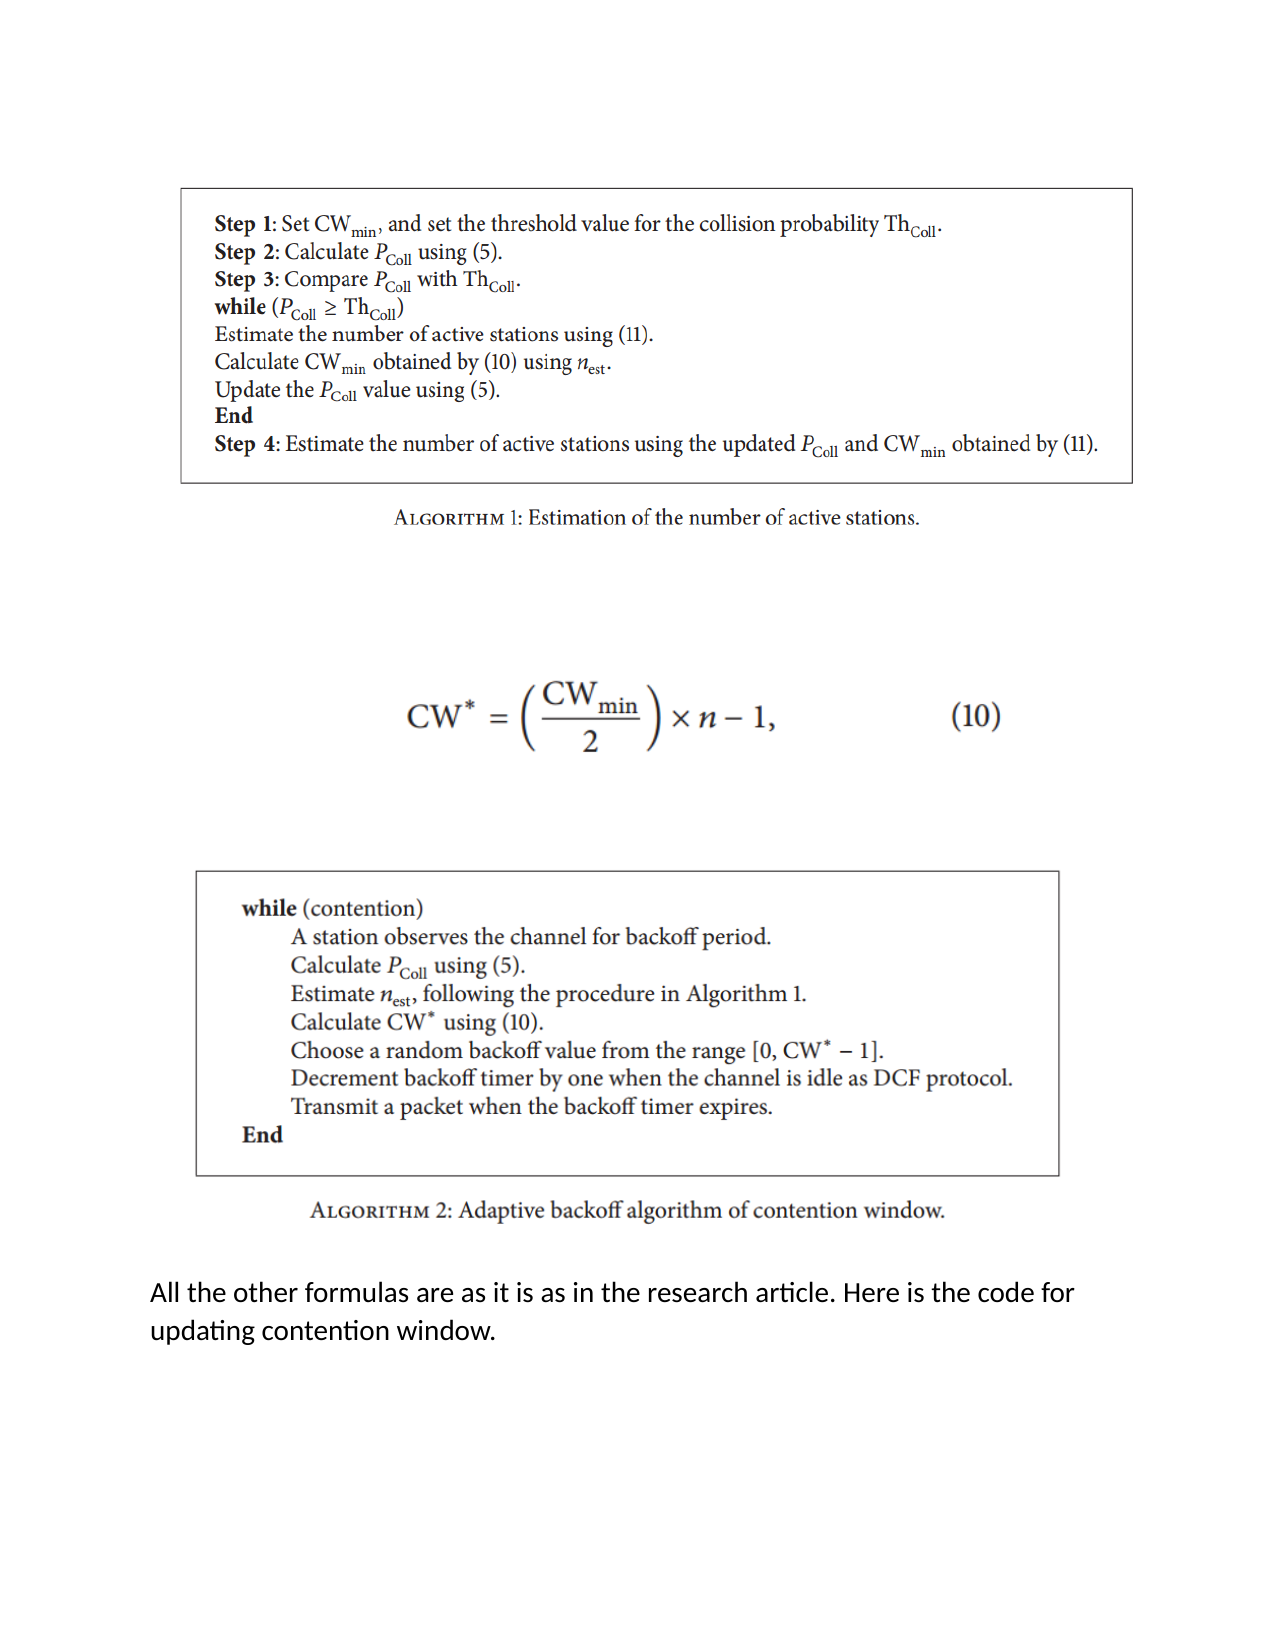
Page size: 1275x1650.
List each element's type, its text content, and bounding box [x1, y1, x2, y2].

picture [150, 661, 1025, 778]
picture [150, 150, 1252, 549]
picture [150, 842, 1166, 1255]
text All the other formulas are as it is as in the research article. Here is the code for updating contention window. [150, 1274, 1125, 1348]
